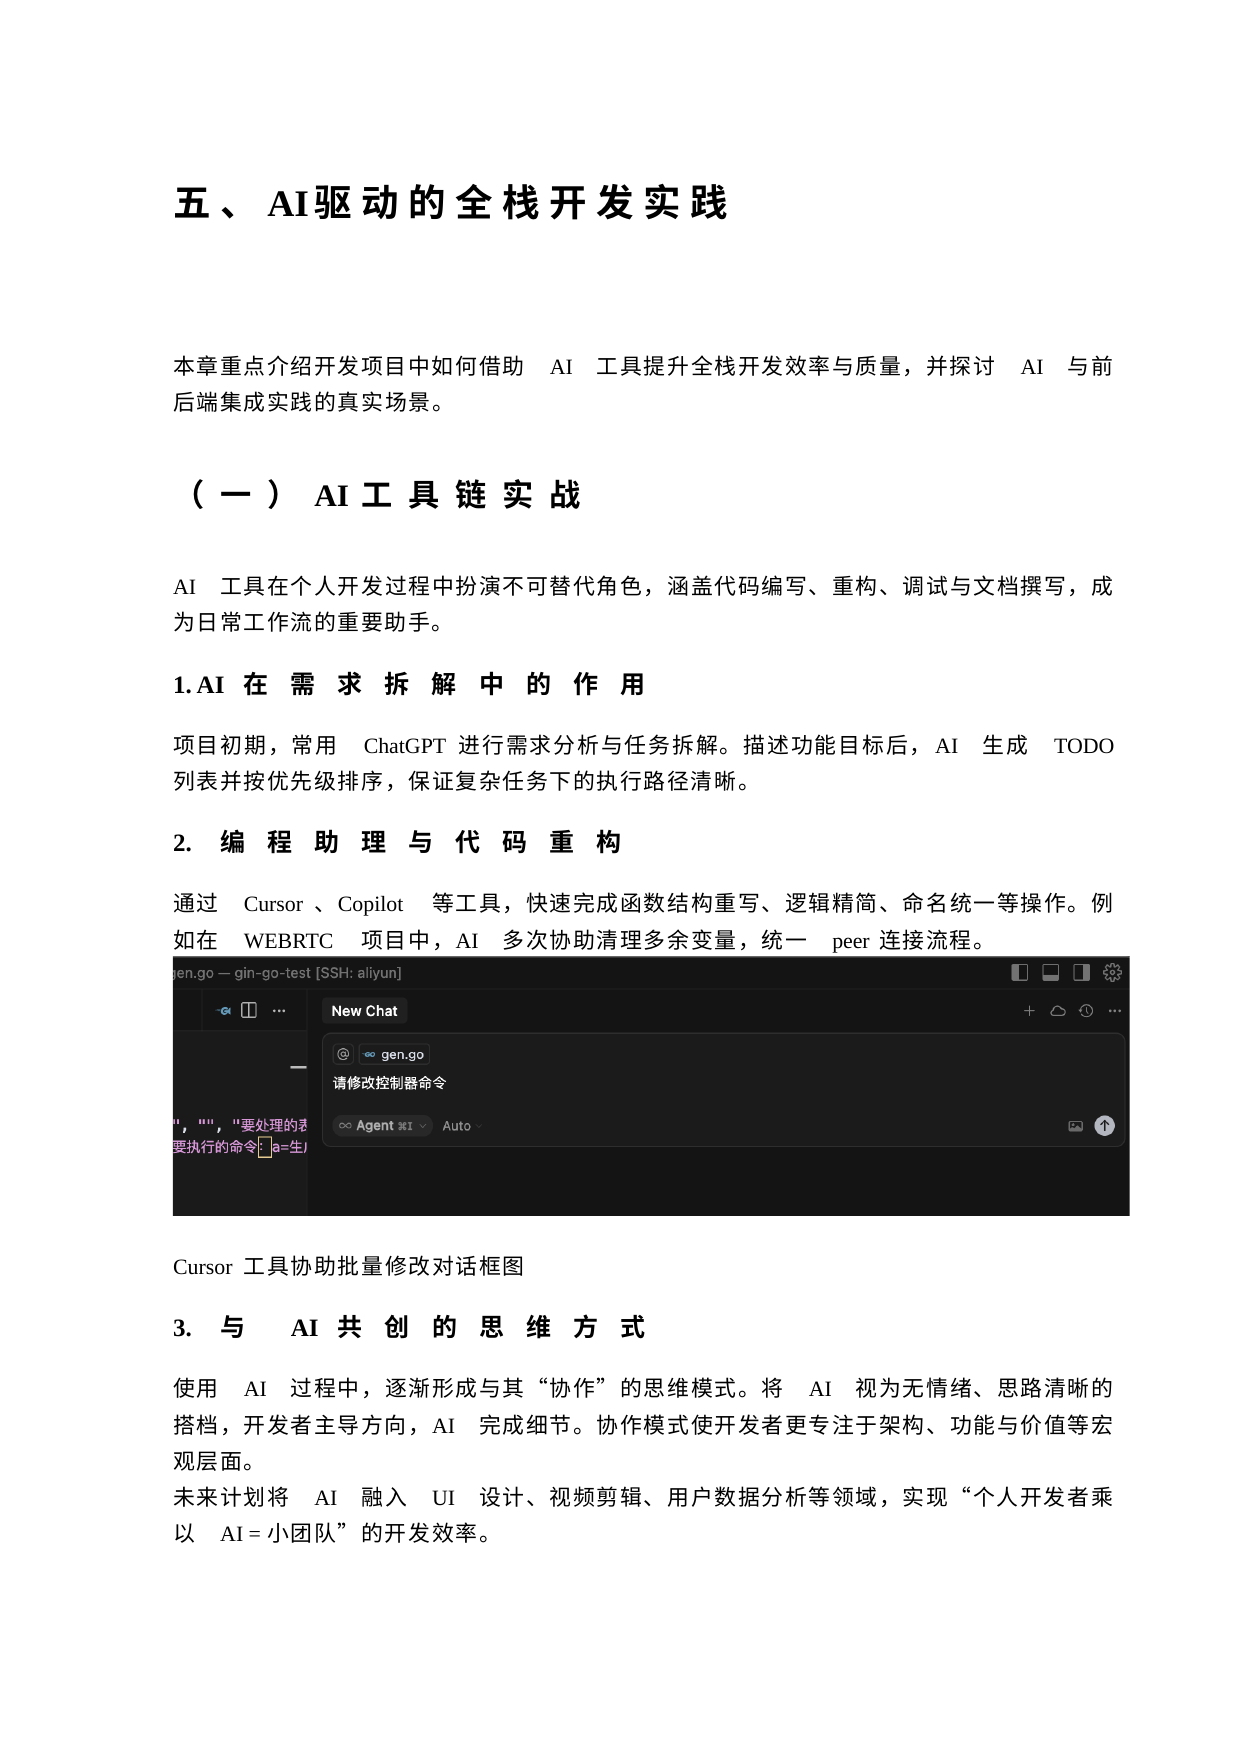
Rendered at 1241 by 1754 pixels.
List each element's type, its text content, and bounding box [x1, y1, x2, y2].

subtitle 1. AI 在需求拆解中的作用 [173, 664, 1114, 700]
subtitle 2. 编程助理与代码重构 [173, 823, 1114, 859]
picture [172, 956, 1130, 1216]
subtitle 五、AI驱动的全栈开发实践 [173, 163, 1114, 236]
subtitle 3. 与 AI 共创的思维方式 [173, 1308, 1114, 1344]
subtitle （一）AI工具链实战 [173, 457, 1114, 529]
